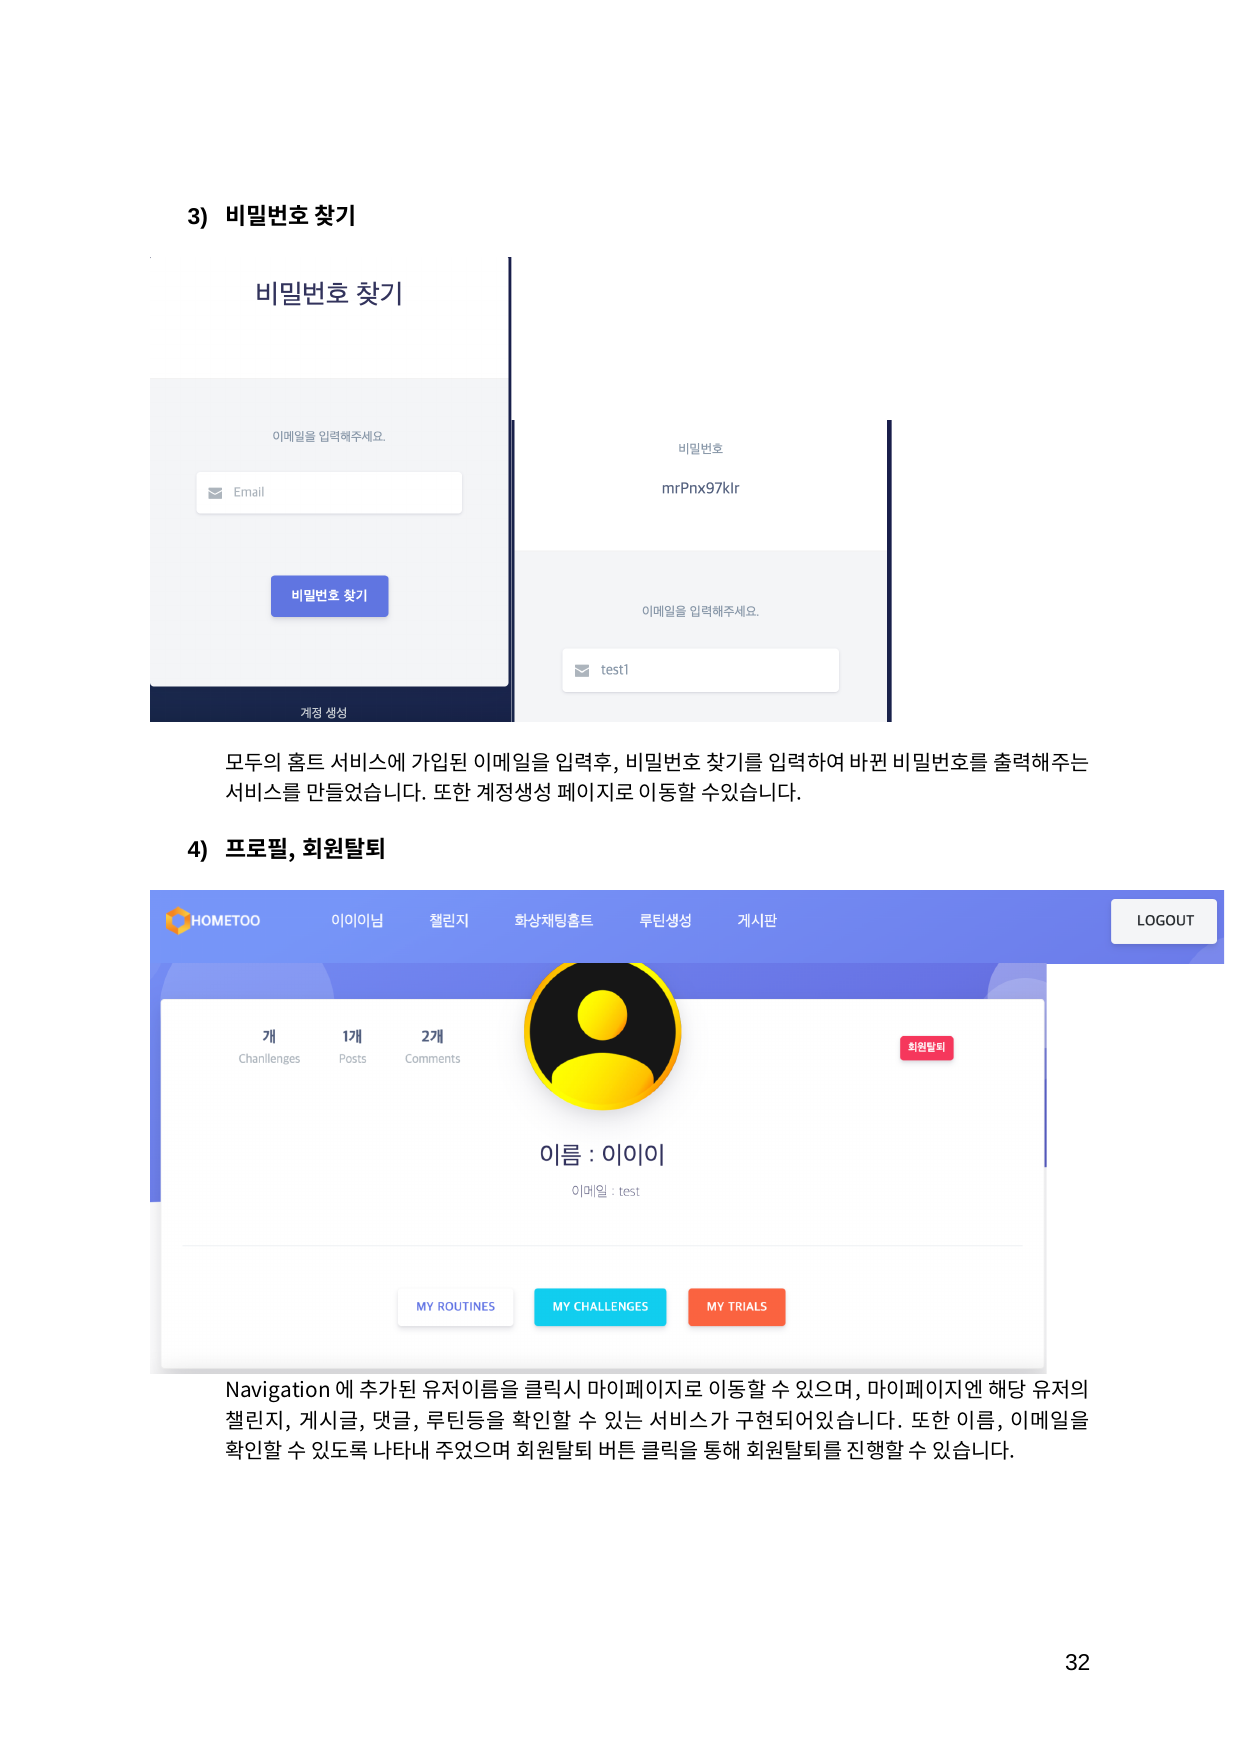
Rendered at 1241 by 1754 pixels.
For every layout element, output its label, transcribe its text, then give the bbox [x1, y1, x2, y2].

picture [150, 257, 892, 722]
text Navigation에 추가된 유저이름을 클릭시 마이페이지로 이동할 수 있으며, 마이페이지엔 해당 유저의 챌린지, 게시글, 댓글, 루틴등을 확인할 수 있는 서비스가 구현되어있습니다. 또한 이름, 이메일을 확인할 수 있도록 나타내 주었으며 회원탈퇴 버튼 클릭을 통해 회원탈퇴를 진행할 수 있습니다. [225, 1374, 1090, 1464]
picture [150, 890, 1225, 1374]
list 프로필, 회원탈퇴 [187, 830, 1090, 864]
list 비밀번호 찾기 [187, 198, 1090, 231]
text 모두의 홈트 서비스에 가입된 이메일을 입력후, 비밀번호 찾기를 입력하여 바뀐 비밀번호를 출력해주는 서비스를 만들었습니다. 또한 계정생성 페이지로 이동할 수있습니다. [225, 746, 1090, 806]
